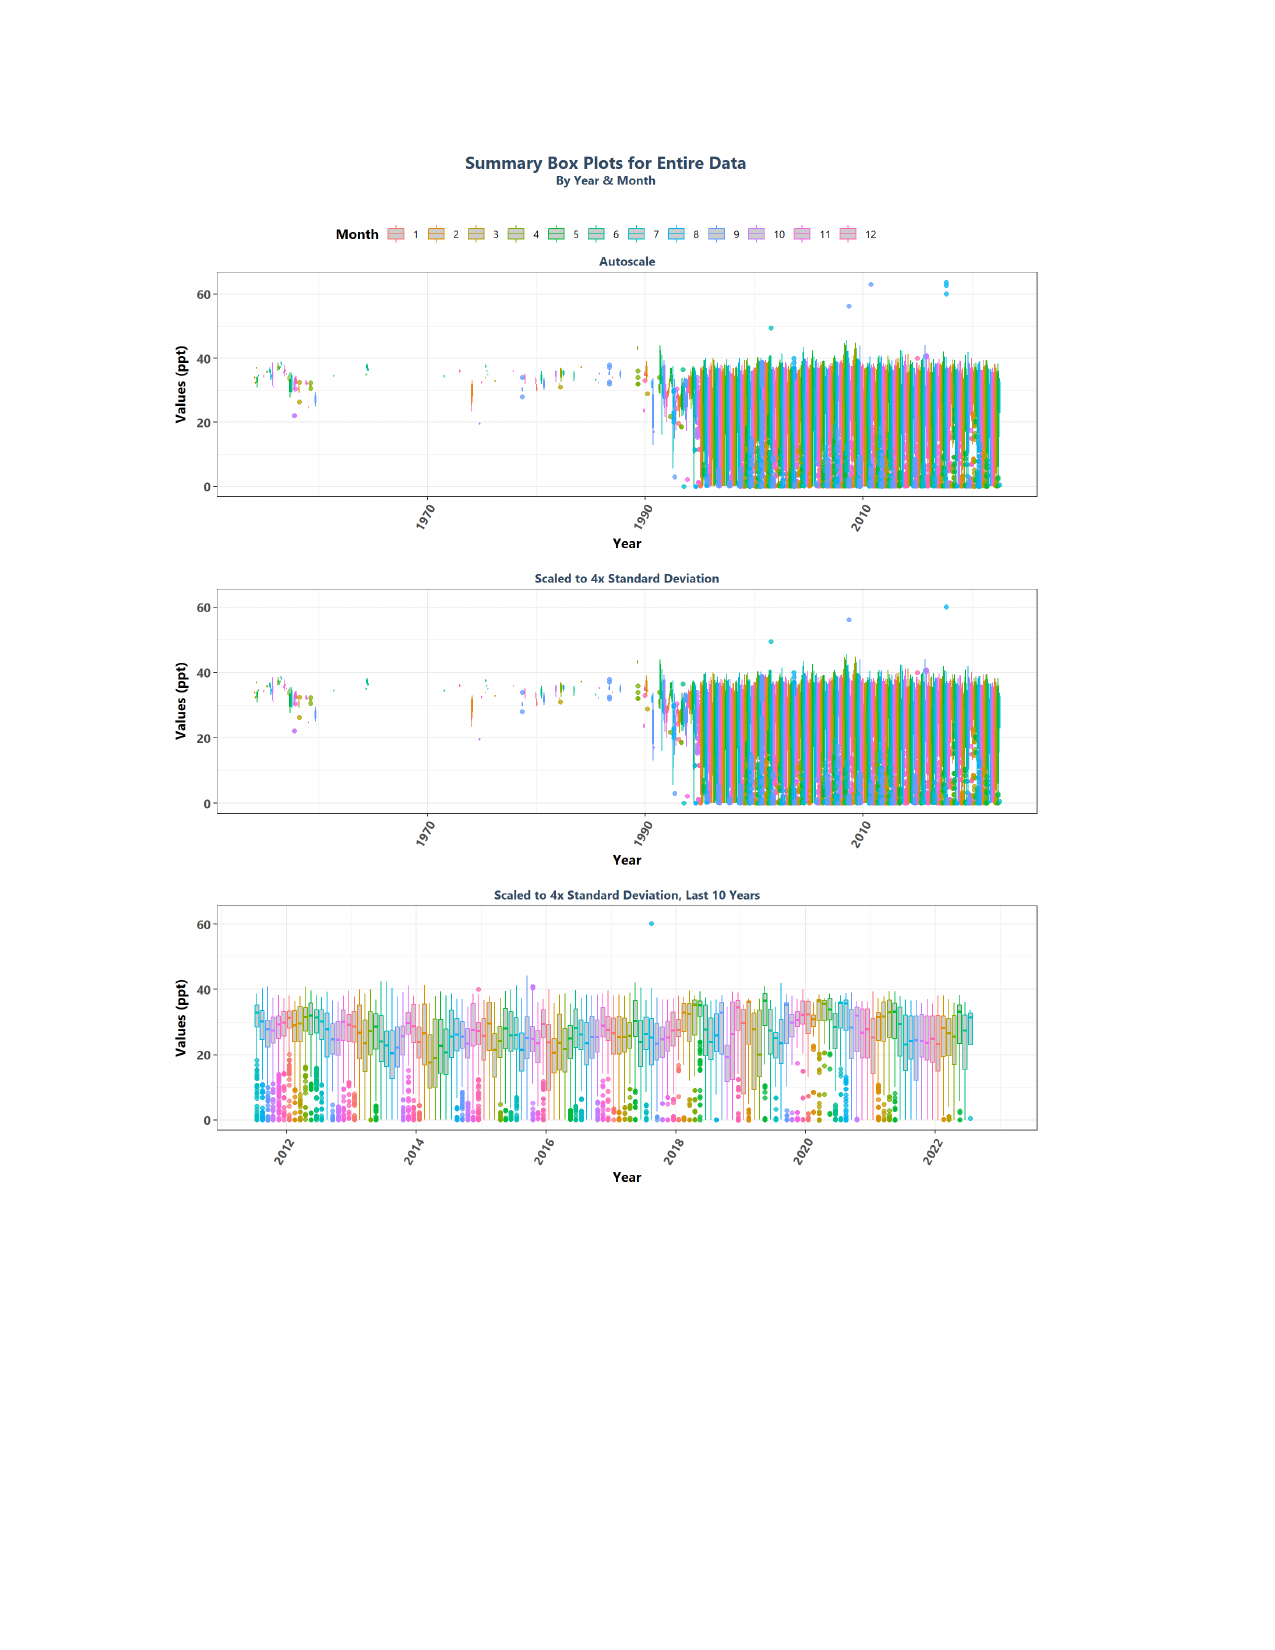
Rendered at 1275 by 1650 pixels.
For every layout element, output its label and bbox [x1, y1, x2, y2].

picture [168, 150, 1044, 1200]
